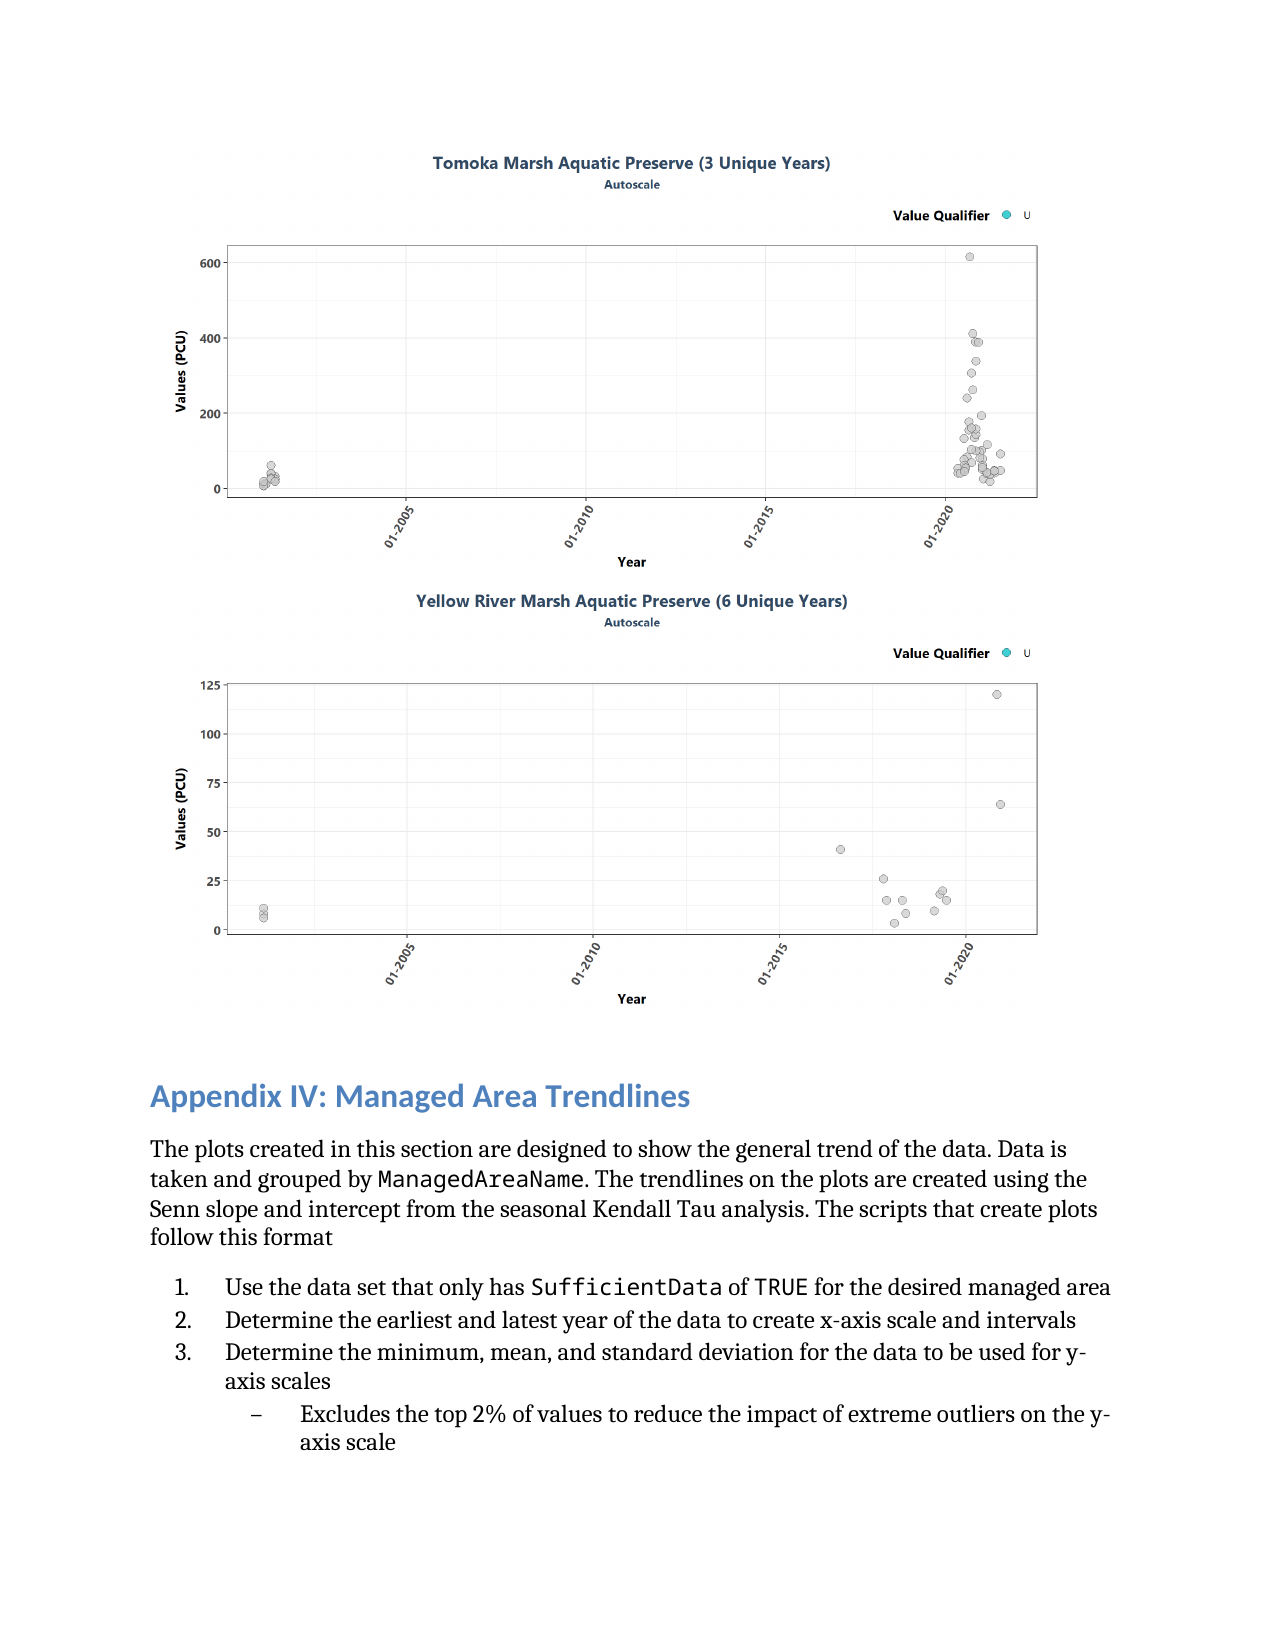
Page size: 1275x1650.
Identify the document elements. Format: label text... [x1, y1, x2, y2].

picture [168, 150, 1044, 1025]
list Use the data set that only has SufficientData of TRUE for the desired managed area [175, 1271, 1125, 1302]
list Determine the minimum, mean, and standard deviation for the data to be used for y-axis scales [175, 1338, 1125, 1396]
list Excludes the top 2% of values to reduce the impact of extreme outliers on the y-axis scale [250, 1399, 1125, 1457]
subtitle Appendix IV: Managed Area Trendlines [150, 1075, 1125, 1116]
list Determine the earliest and latest year of the data to create x-axis scale and intervals [175, 1306, 1125, 1334]
text The plots created in this section are designed to show the general trend of the data. Data is taken and grouped by ManagedAreaName. The trendlines on the plots are created using the Senn slope and intercept from the seasonal Kendall Tau analysis. The scripts that create plots follow this format [150, 1134, 1125, 1252]
